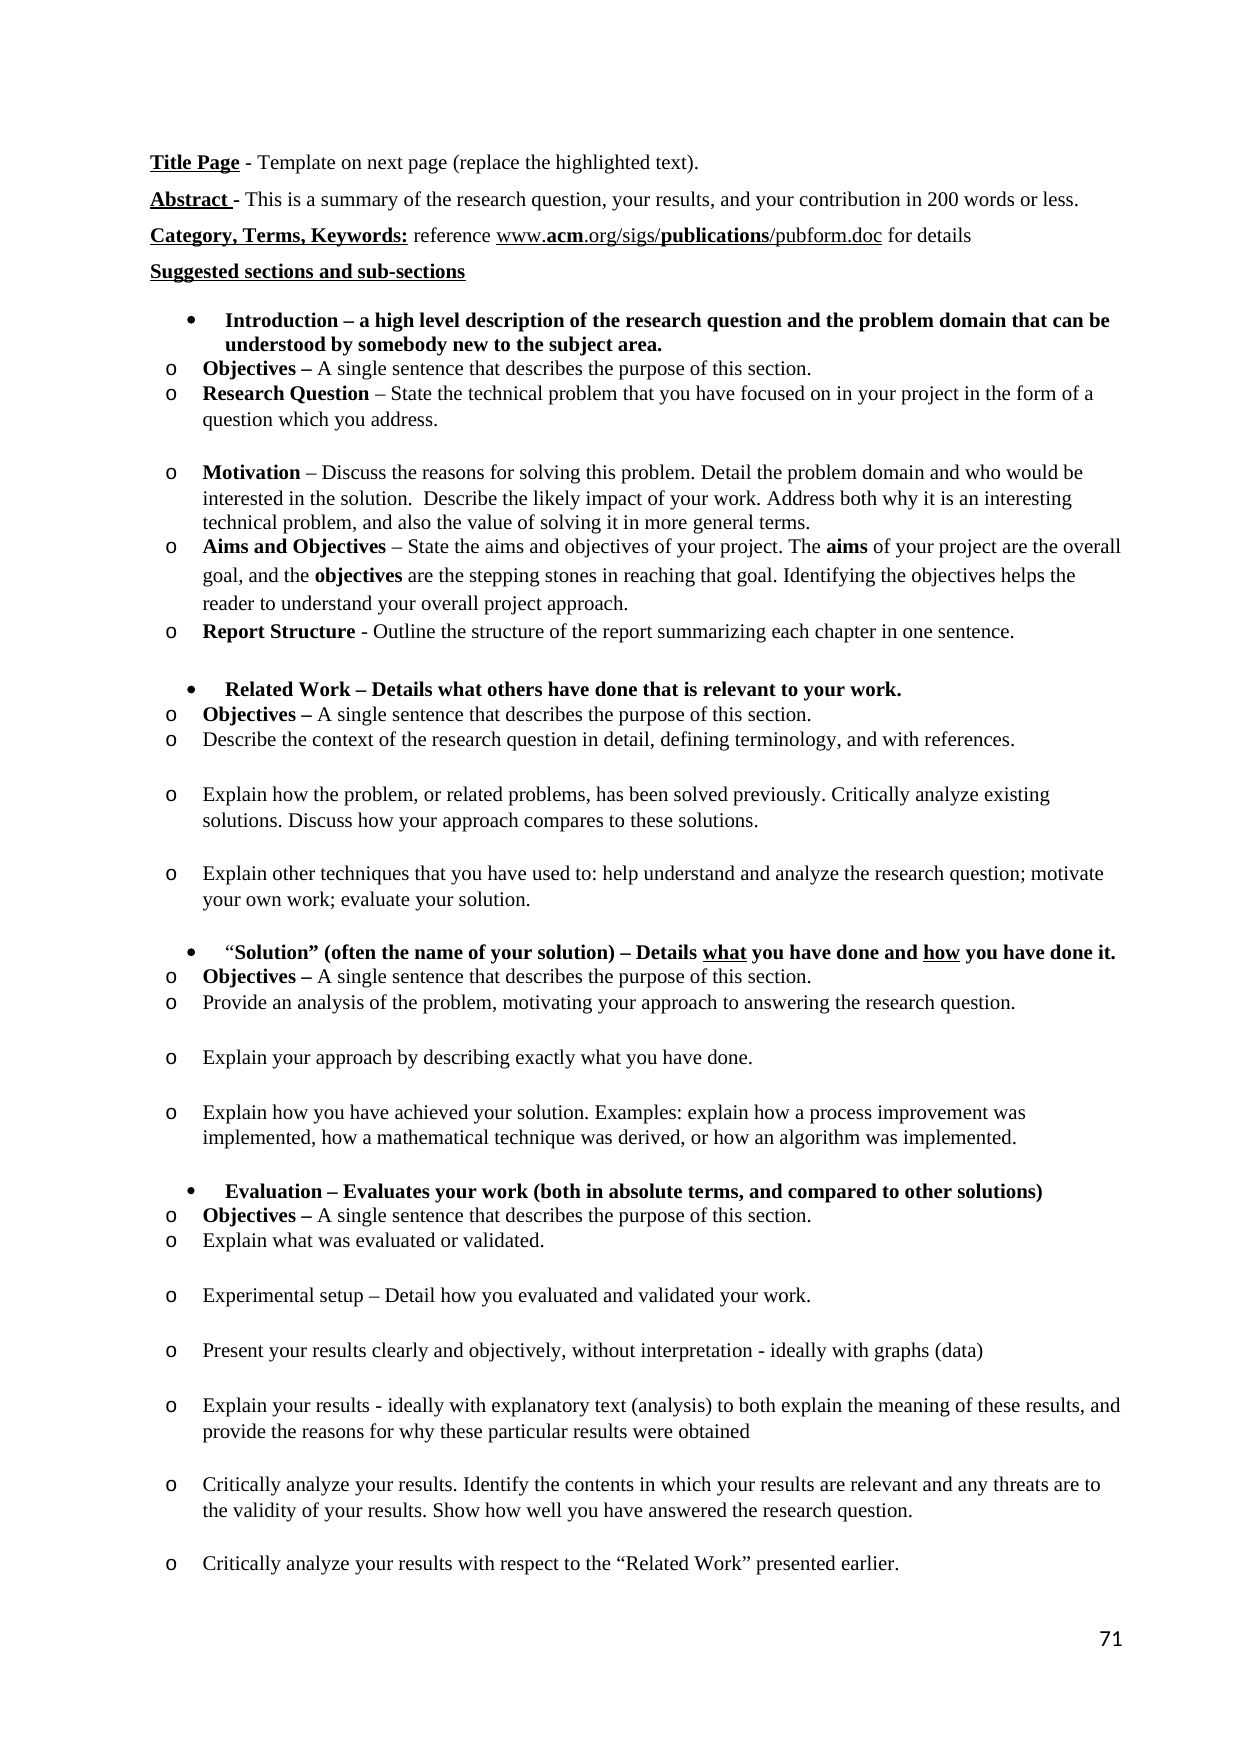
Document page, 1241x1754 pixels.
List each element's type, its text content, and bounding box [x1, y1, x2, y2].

list Explain how you have achieved your solution. Examples: explain how a process improvement was implemented, how a mathematical technique was derived, or how an algorithm was implemented. [165, 1099, 1122, 1149]
list Report Structure - Outline the structure of the report summarizing each chapter in one sentence. [165, 619, 1122, 644]
list Objectives – A single sentence that describes the purpose of this section. [165, 701, 1122, 727]
list Objectives – A single sentence that describes the purpose of this section. [165, 964, 1122, 990]
list Evaluation – Evaluates your work (both in absolute terms, and compared to other solutions) [187, 1178, 1122, 1203]
list “Solution” (often the name of your solution) – Details what you have done and how you have done it. [187, 940, 1122, 964]
list Related Work – Details what others have done that is relevant to your work. [187, 677, 1122, 701]
list Explain other techniques that you have used to: help understand and analyze the research question; motivate your own work; evaluate your solution. [165, 861, 1122, 911]
list Explain what was evaluated or validated. [165, 1228, 1122, 1254]
list Aims and Objectives – State the aims and objectives of your project. The aims of your project are the overall goal, and the objectives are the stepping stones in reaching that goal. Identifying the objectives helps the reader to understand your overall project approach. [165, 534, 1122, 615]
list Research Question – State the technical problem that you have focused on in your project in the form of a question which you address. [165, 381, 1122, 431]
list Describe the context of the research question in detail, defining terminology, and with references. [165, 727, 1122, 753]
list Explain your approach by describing exactly what you have done. [165, 1045, 1122, 1070]
text Abstract - This is a summary of the research question, your results, and your contribution in 200 words or less. [150, 186, 1122, 211]
list Present your results clearly and objectively, without interpretation - ideally with graphs (data) [165, 1338, 1122, 1364]
list Critically analyze your results with respect to the “Related Work” presented earlier. [165, 1551, 1122, 1577]
list Objectives – A single sentence that describes the purpose of this section. [165, 356, 1122, 381]
list Experimental setup – Detail how you evaluated and validated your work. [165, 1283, 1122, 1309]
list Introduction – a high level description of the research question and the problem domain that can be understood by somebody new to the subject area. [187, 307, 1122, 356]
list Provide an analysis of the problem, motivating your approach to answering the research question. [165, 990, 1122, 1016]
text Category, Terms, Keywords: reference www.acm.org/sigs/publications/pubform.doc for details [150, 223, 1122, 247]
list Critically analyze your results. Identify the contents in which your results are relevant and any threats are to the validity of your results. Show how well you have answered the research question. [165, 1472, 1122, 1522]
list Explain how the problem, or related problems, has been solved previously. Critically analyze existing solutions. Discuss how your approach compares to these solutions. [165, 782, 1122, 832]
text Suggested sections and sub-sections [150, 259, 1122, 283]
list Objectives – A single sentence that describes the purpose of this section. [165, 1203, 1122, 1228]
text Title Page - Template on next page (replace the highlighted text). [150, 150, 1122, 174]
list Explain your results - ideally with explanatory text (analysis) to both explain the meaning of these results, and provide the reasons for why these particular results were obtained [165, 1393, 1122, 1443]
list Motivation – Discuss the reasons for solving this problem. Detail the problem domain and who would be interested in the solution. Describe the likely impact of your work. Address both why it is an interesting technical problem, and also the value of solving it in more general terms. [165, 460, 1122, 534]
